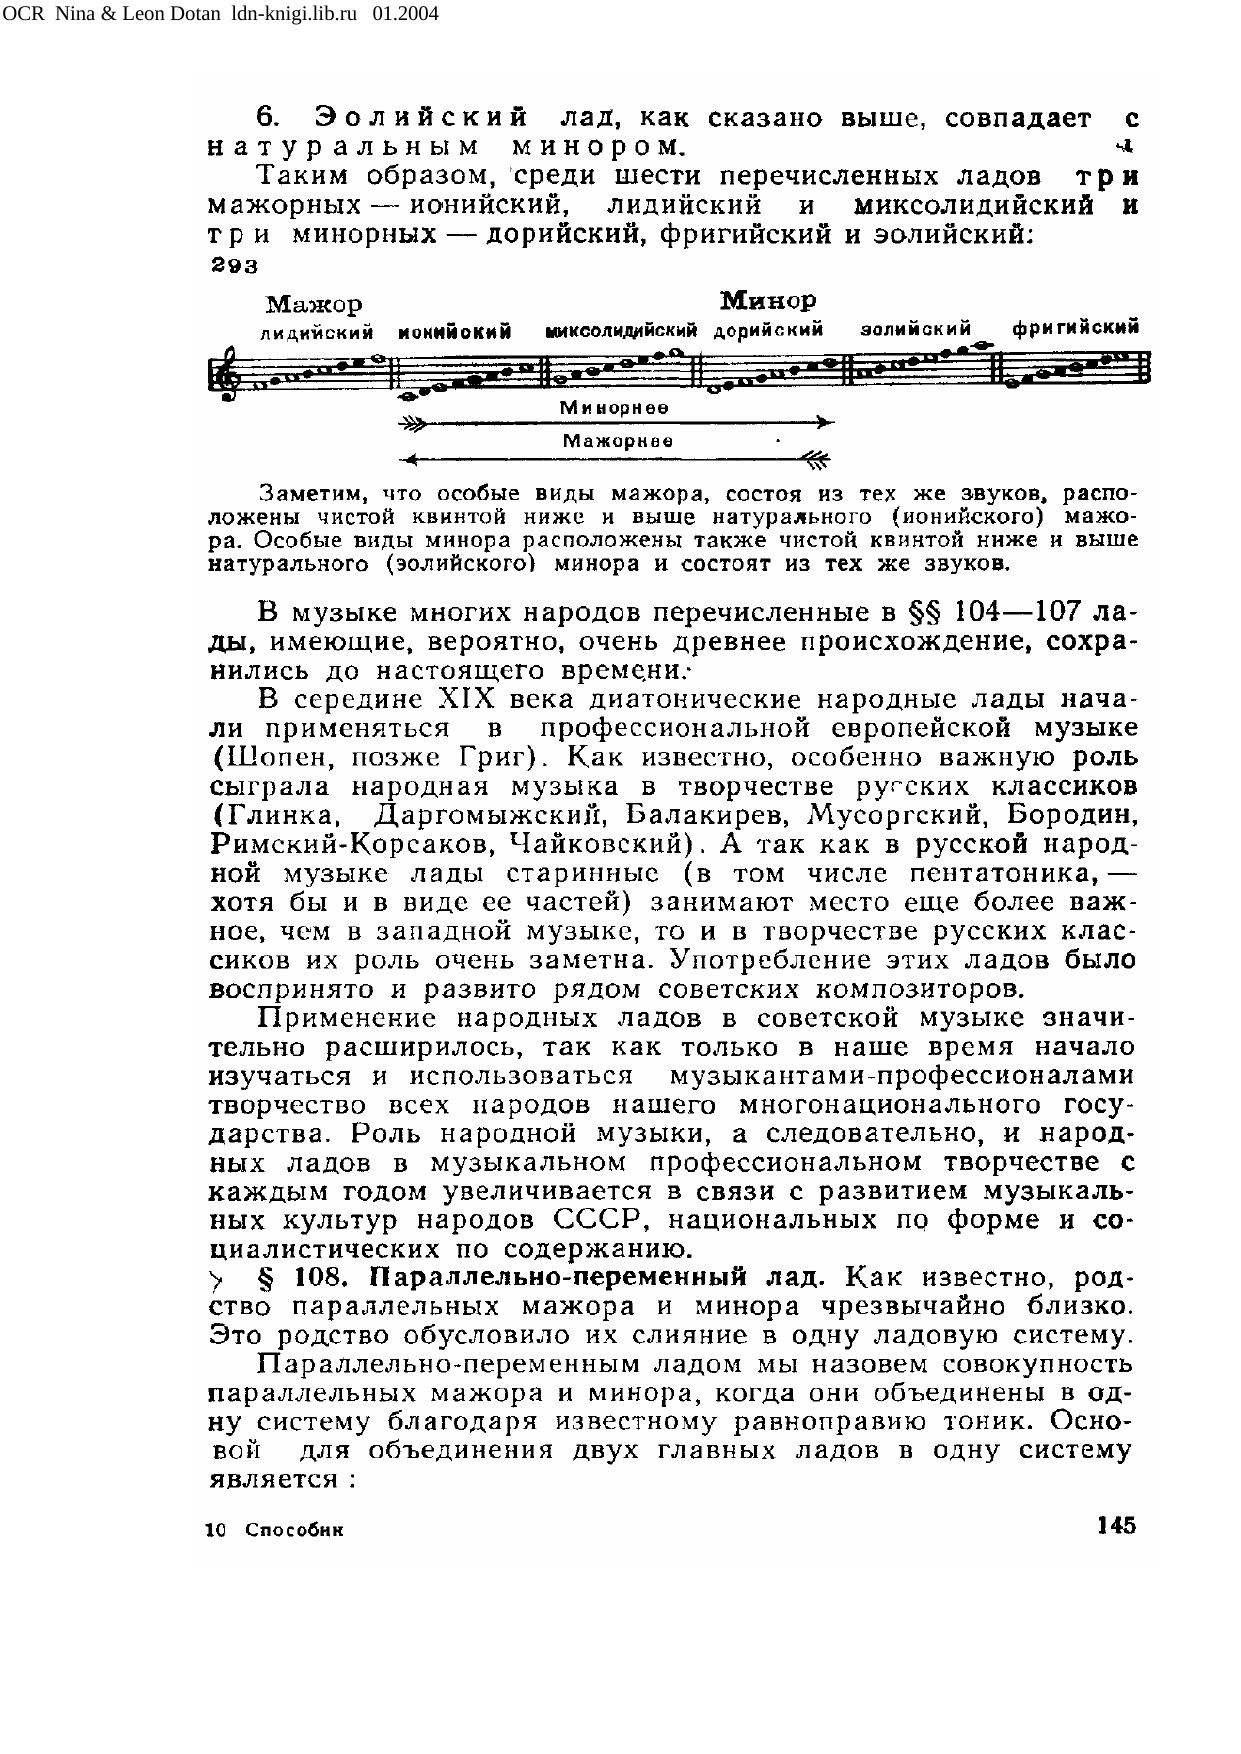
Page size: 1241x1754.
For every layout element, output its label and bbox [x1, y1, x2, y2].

picture [192, 70, 1161, 1566]
